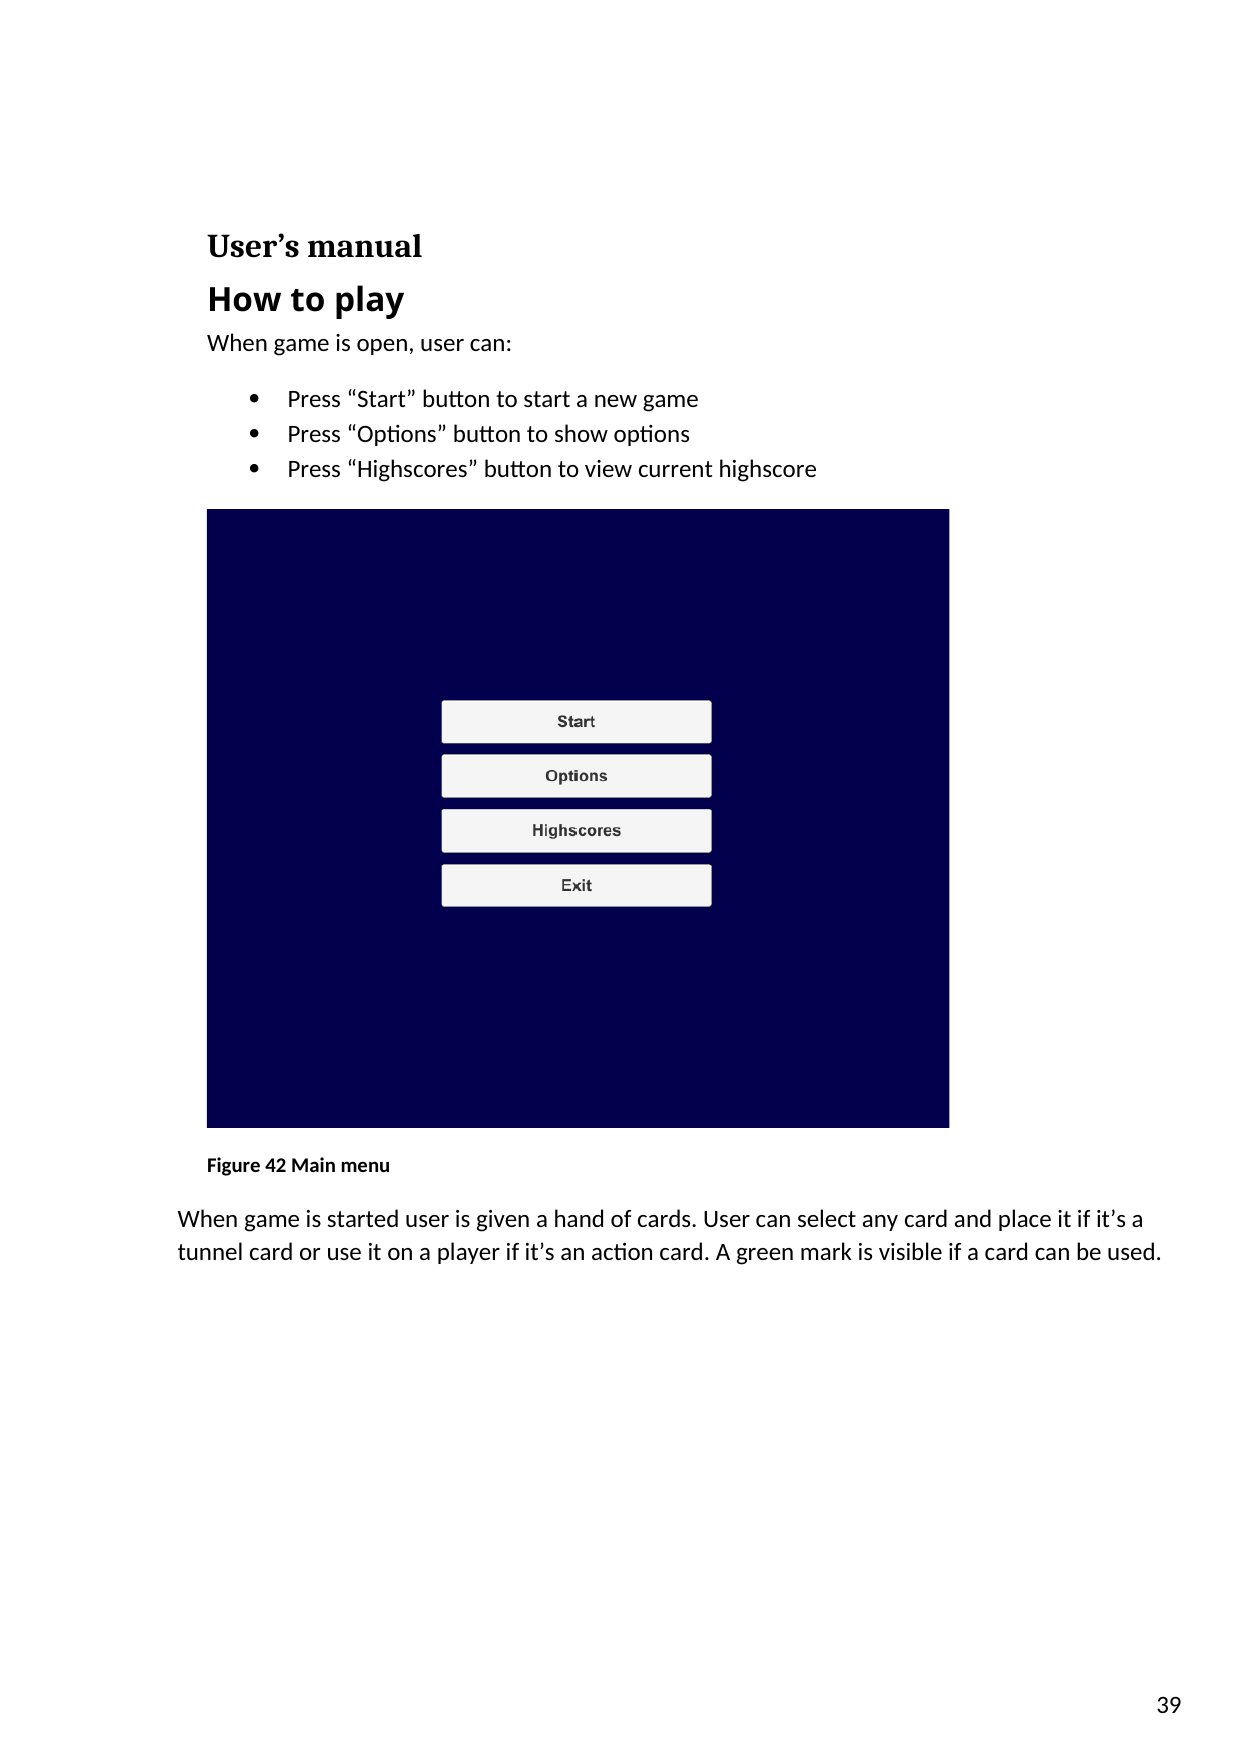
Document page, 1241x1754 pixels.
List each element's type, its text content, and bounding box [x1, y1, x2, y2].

text When game is open, user can: [177, 328, 1181, 358]
subtitle How to play [177, 275, 1181, 321]
subtitle User’s manual [177, 227, 1181, 266]
text Figure 42 Main menu [177, 1153, 1181, 1178]
picture [206, 509, 950, 1128]
list Press “Highscores” button to view current highscore [250, 453, 1181, 484]
list Press “Start” button to start a new game [250, 383, 1181, 414]
list Press “Options” button to show options [250, 418, 1181, 449]
text When game is started user is given a hand of cards. User can select any card and place it if it’s a tunnel card or use it on a player if it’s an action card. A green mark is visible if a card can be used. [177, 1203, 1181, 1266]
